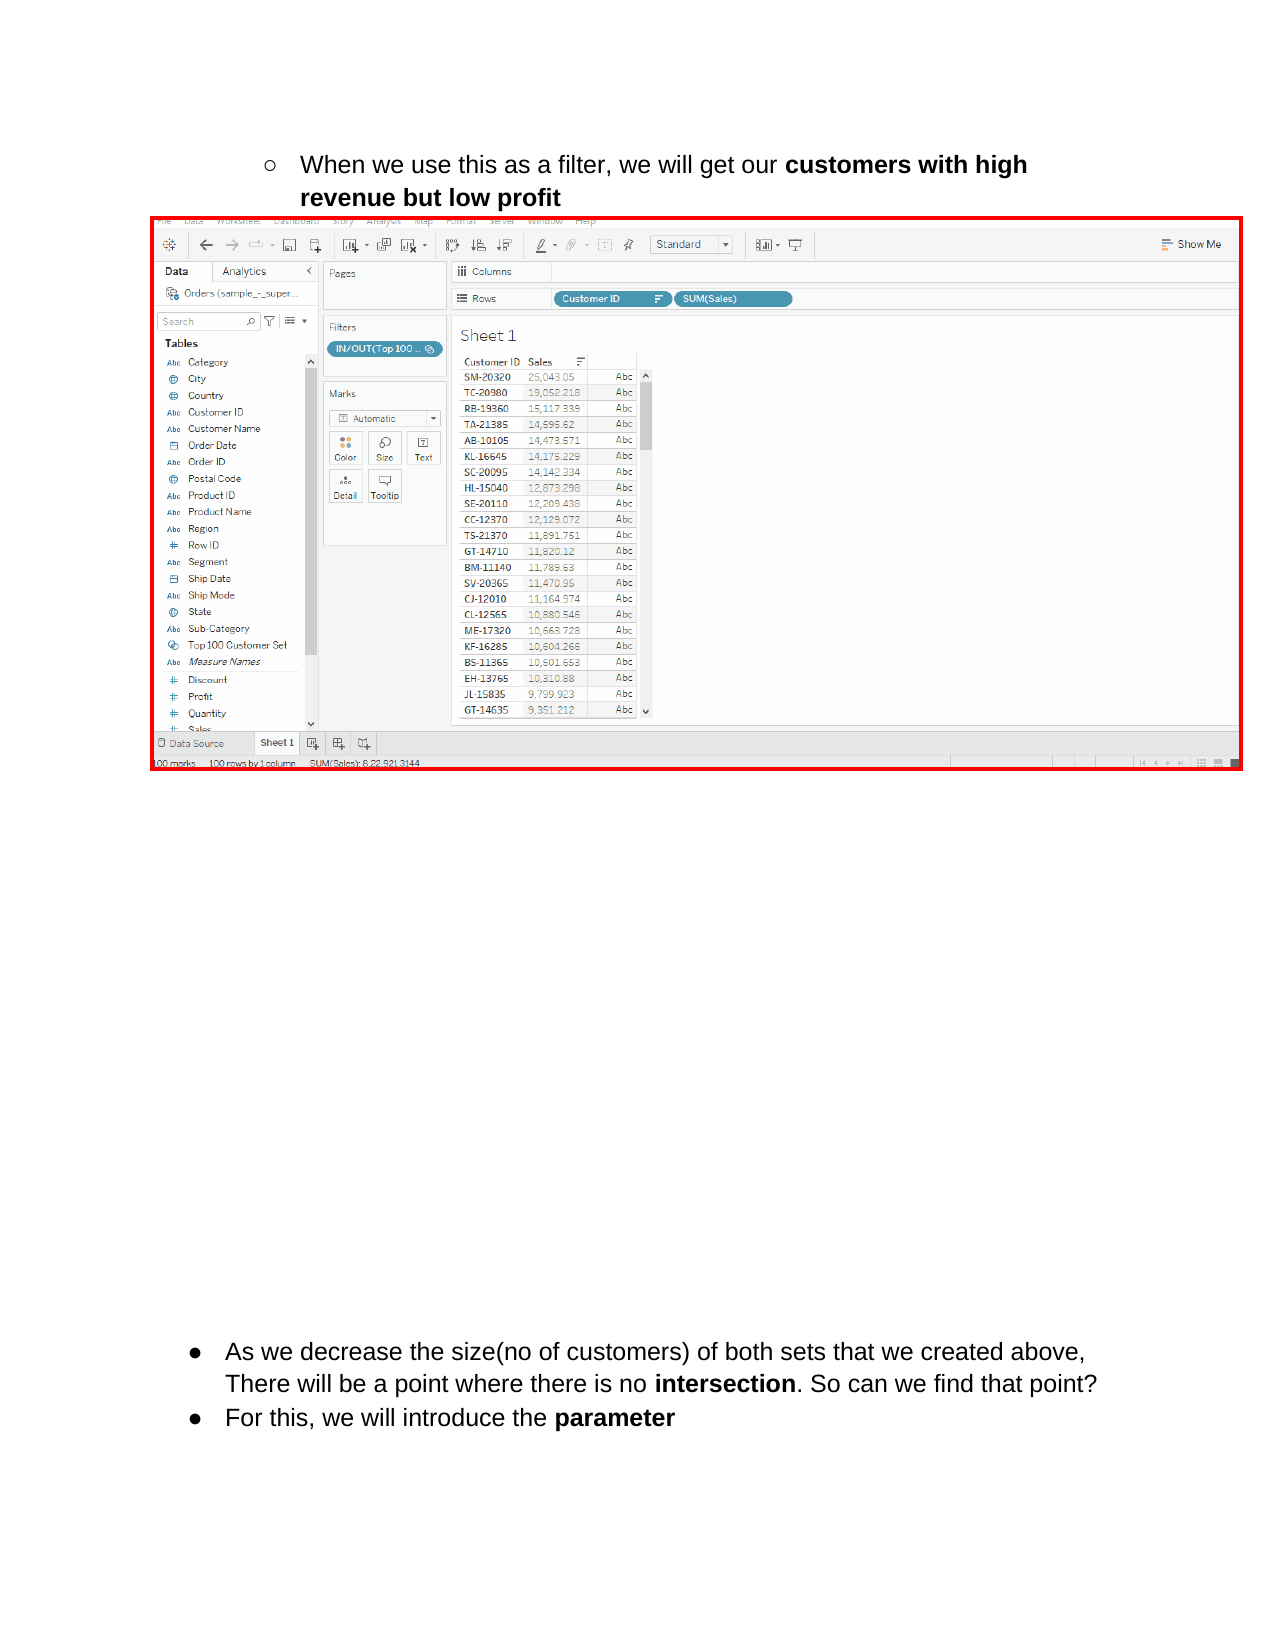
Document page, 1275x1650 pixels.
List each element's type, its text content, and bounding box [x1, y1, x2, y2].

picture [154, 220, 1239, 767]
list For this, we will introduce the parameter [187, 1402, 1125, 1431]
list When we use this as a filter, we will get our customers with high revenue but low profit [262, 150, 1125, 212]
list As we decrease the size(no of customers) of both sets that we created above, There will be a point where there is no intersection. So can we find that point? [187, 1336, 1125, 1398]
